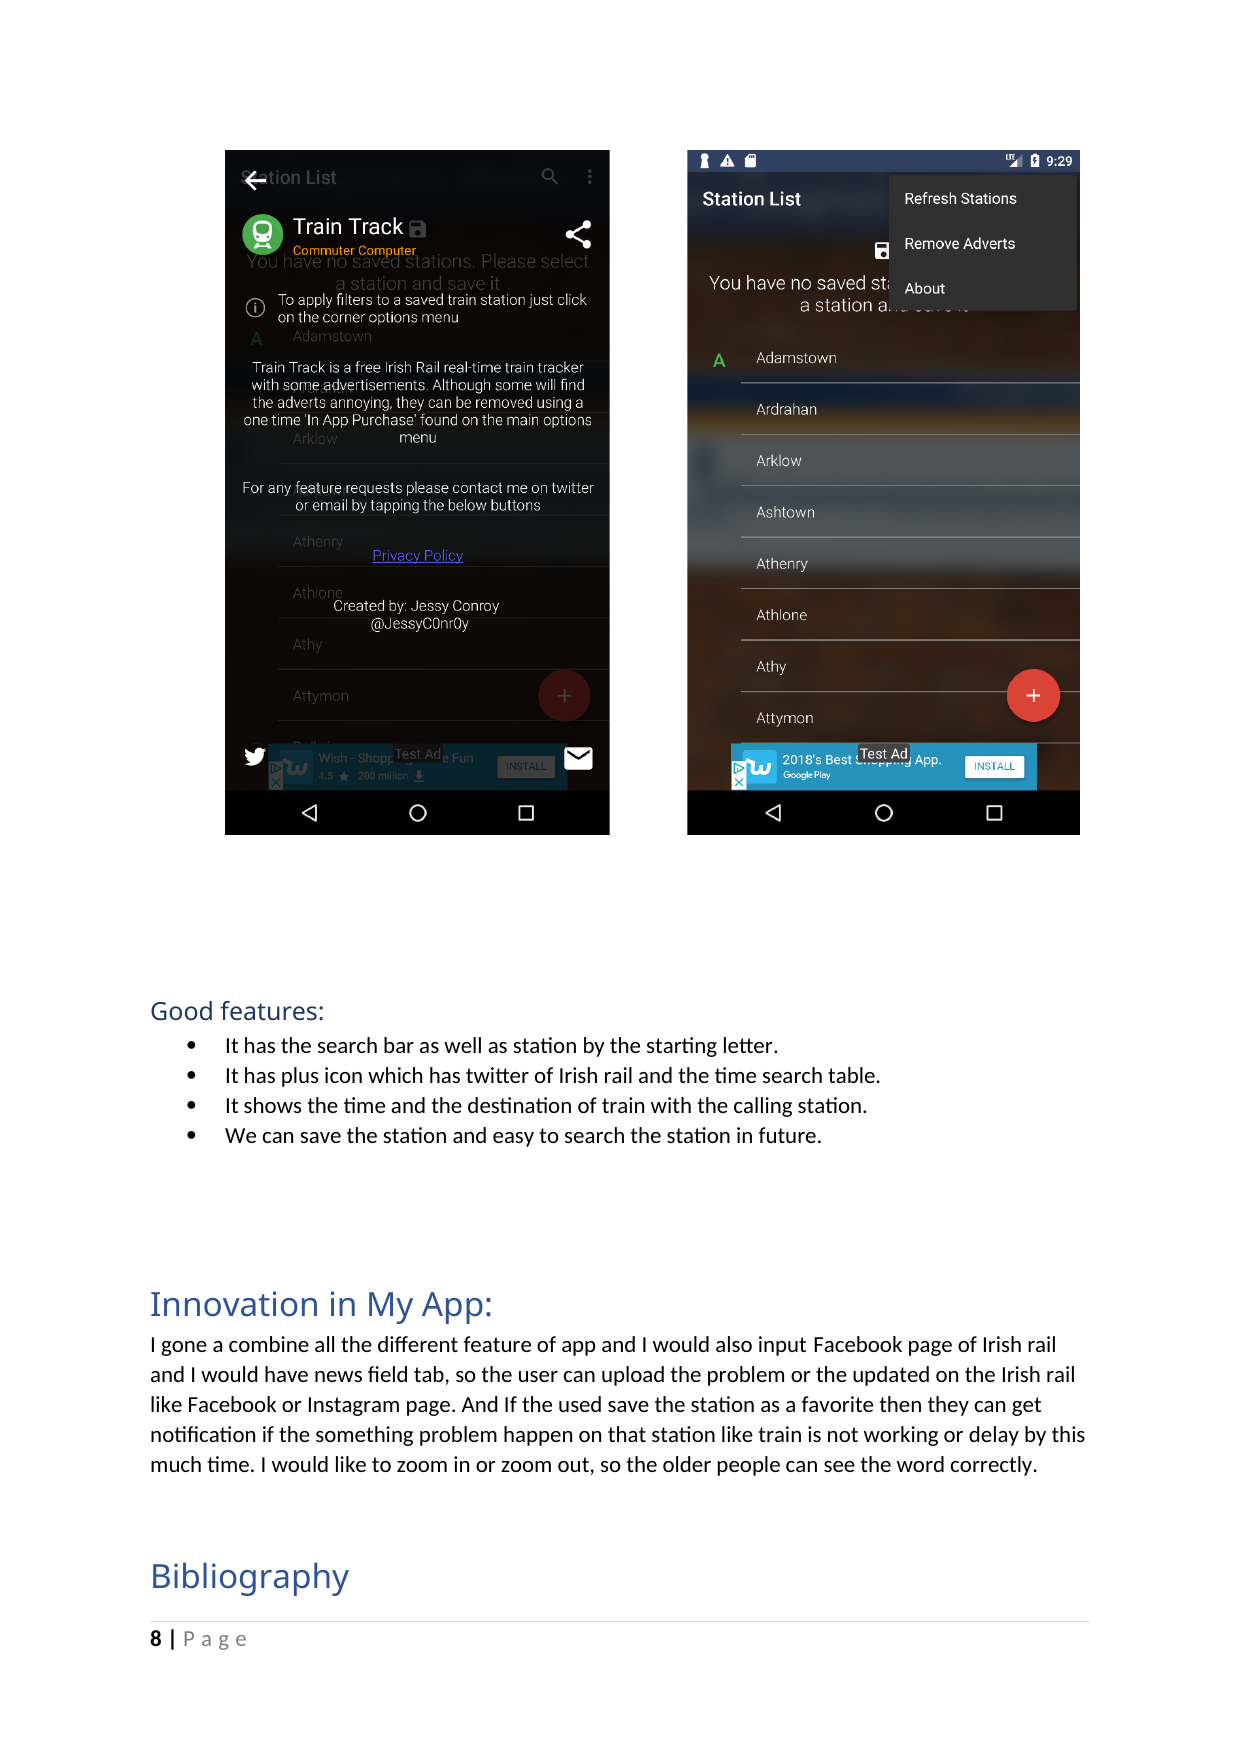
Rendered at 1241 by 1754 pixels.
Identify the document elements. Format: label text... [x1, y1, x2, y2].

list We can save the station and easy to search the station in future. [187, 1121, 1090, 1149]
list It shows the time and the destination of train with the calling station. [187, 1091, 1090, 1119]
list It has plus icon which has twitter of Irish rail and the time search table. [187, 1061, 1090, 1089]
list It has the search bar as well as station by the starting letter. [187, 1031, 1090, 1059]
subtitle Good features: [150, 994, 1090, 1028]
picture [687, 150, 1080, 835]
subtitle Innovation in My App: [150, 1281, 1090, 1326]
picture [225, 150, 610, 835]
text I gone a combine all the different feature of app and I would also input Facebook page of Irish rail and I would have news field tab, so the user can upload the problem or the updated on the Irish rail like Facebook or Instagram page. And If the used save the station as a favorite then they can get notification if the something problem happen on that station like train is not working or delay by this much time. I would like to zoom in or zoom out, so the older people can see the word correctly. [150, 1330, 1090, 1479]
